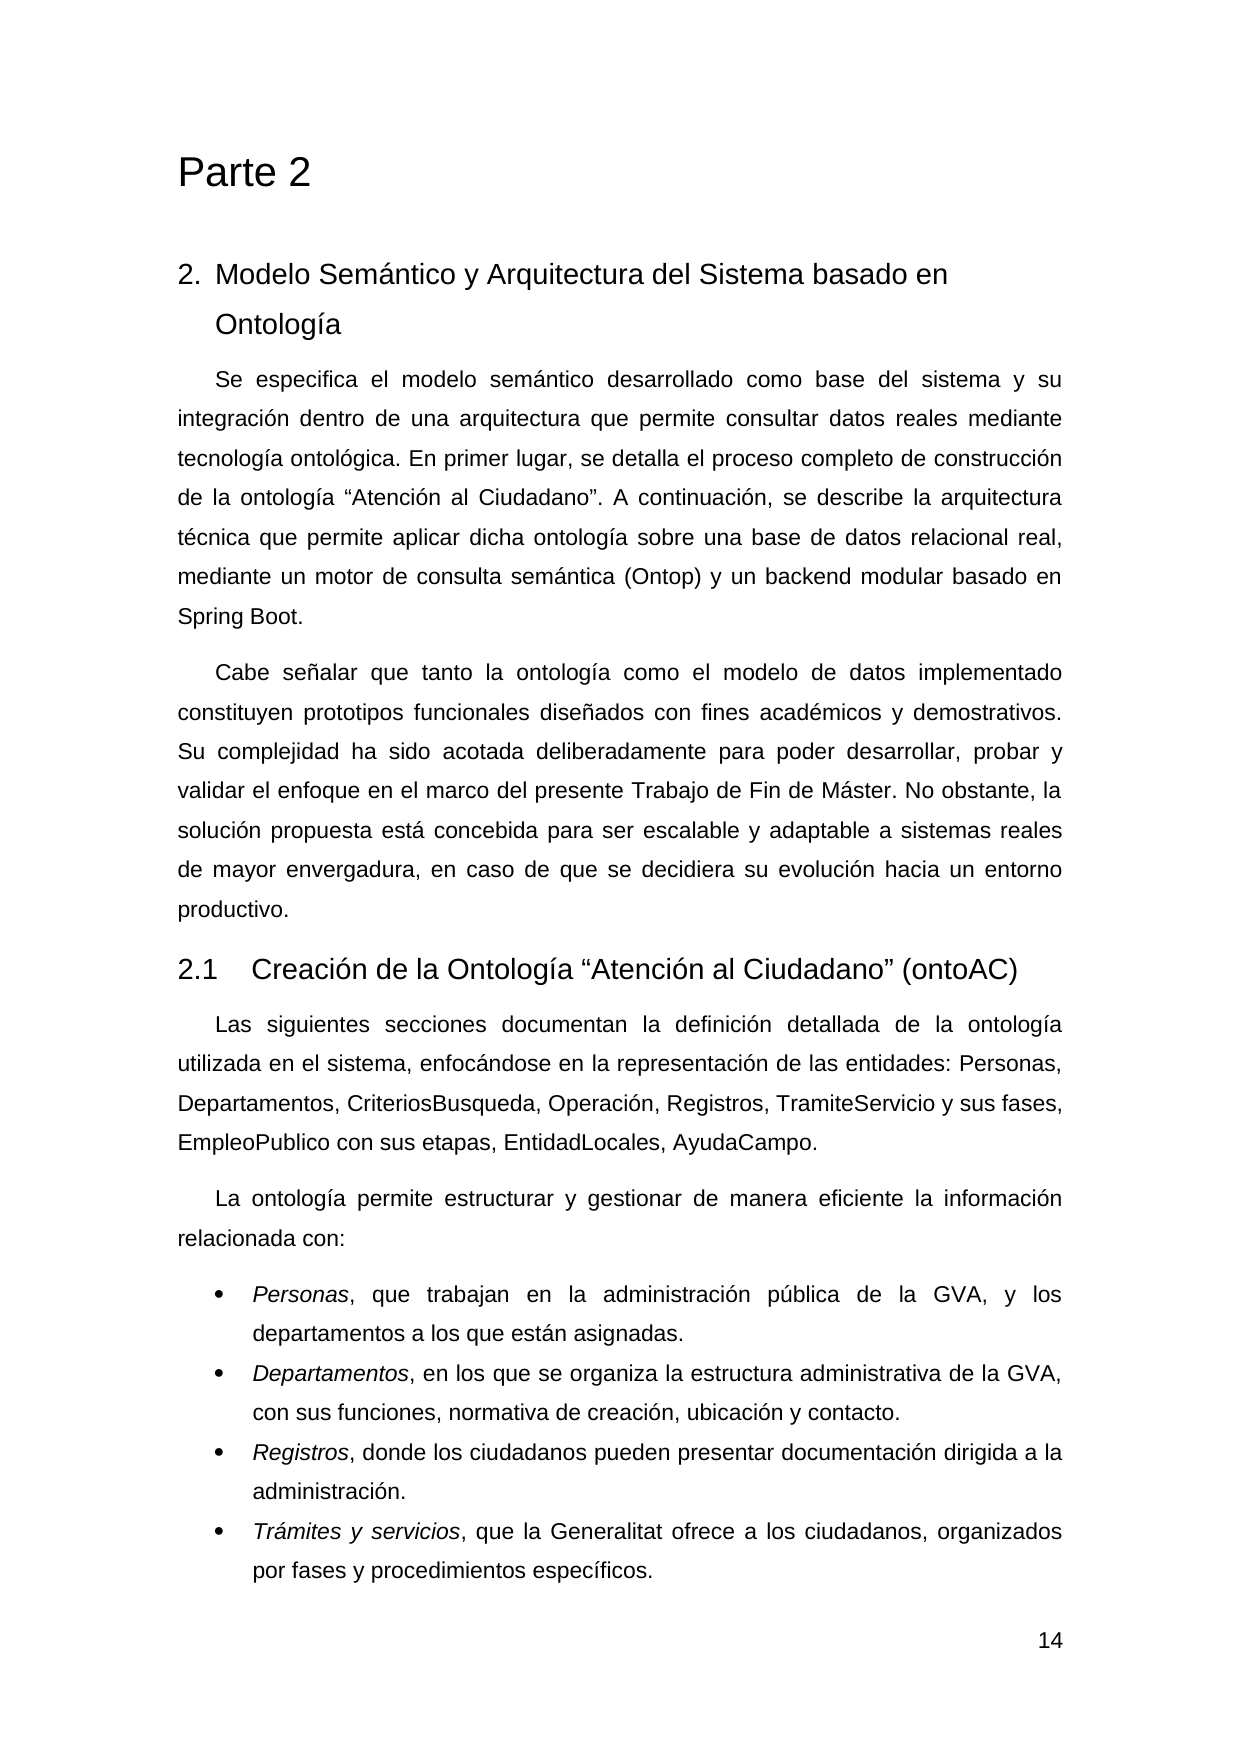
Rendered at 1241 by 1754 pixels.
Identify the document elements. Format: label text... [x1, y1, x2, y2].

list Personas, que trabajan en la administración pública de la GVA, y los departamentos a los que están asignadas. [215, 1281, 1063, 1347]
list Registros, donde los ciudadanos pueden presentar documentación dirigida a la administración. [215, 1439, 1063, 1504]
text La ontología permite estructurar y gestionar de manera eficiente la información relacionada con: [177, 1185, 1063, 1251]
text Se especifica el modelo semántico desarrollado como base del sistema y su integración dentro de una arquitectura que permite consultar datos reales mediante tecnología ontológica. En primer lugar, se detalla el proceso completo de construcción de la ontología “Atención al Ciudadano”. A continuación, se describe la arquitectura técnica que permite aplicar dicha ontología sobre una base de datos relacional real, mediante un motor de consulta semántica (Ontop) y un backend modular basado en Spring Boot. [177, 366, 1063, 629]
subtitle Modelo Semántico y Arquitectura del Sistema basado en Ontología [177, 257, 1063, 341]
list Departamentos, en los que se organiza la estructura administrativa de la GVA, con sus funciones, normativa de creación, ubicación y contacto. [215, 1360, 1063, 1426]
subtitle Creación de la Ontología “Atención al Ciudadano” (ontoAC) [177, 952, 1063, 986]
subtitle Parte 2 [177, 148, 1063, 196]
text Las siguientes secciones documentan la definición detallada de la ontología utilizada en el sistema, enfocándose en la representación de las entidades: Personas, Departamentos, CriteriosBusqueda, Operación, Registros, TramiteServicio y sus fases, EmpleoPublico con sus etapas, EntidadLocales, AyudaCampo. [177, 1011, 1063, 1155]
list Trámites y servicios, que la Generalitat ofrece a los ciudadanos, organizados por fases y procedimientos específicos. [215, 1518, 1063, 1583]
text Cabe señalar que tanto la ontología como el modelo de datos implementado constituyen prototipos funcionales diseñados con fines académicos y demostrativos. Su complejidad ha sido acotada deliberadamente para poder desarrollar, probar y validar el enfoque en el marco del presente Trabajo de Fin de Máster. No obstante, la solución propuesta está concebida para ser escalable y adaptable a sistemas reales de mayor envergadura, en caso de que se decidiera su evolución hacia un entorno productivo. [177, 659, 1063, 922]
